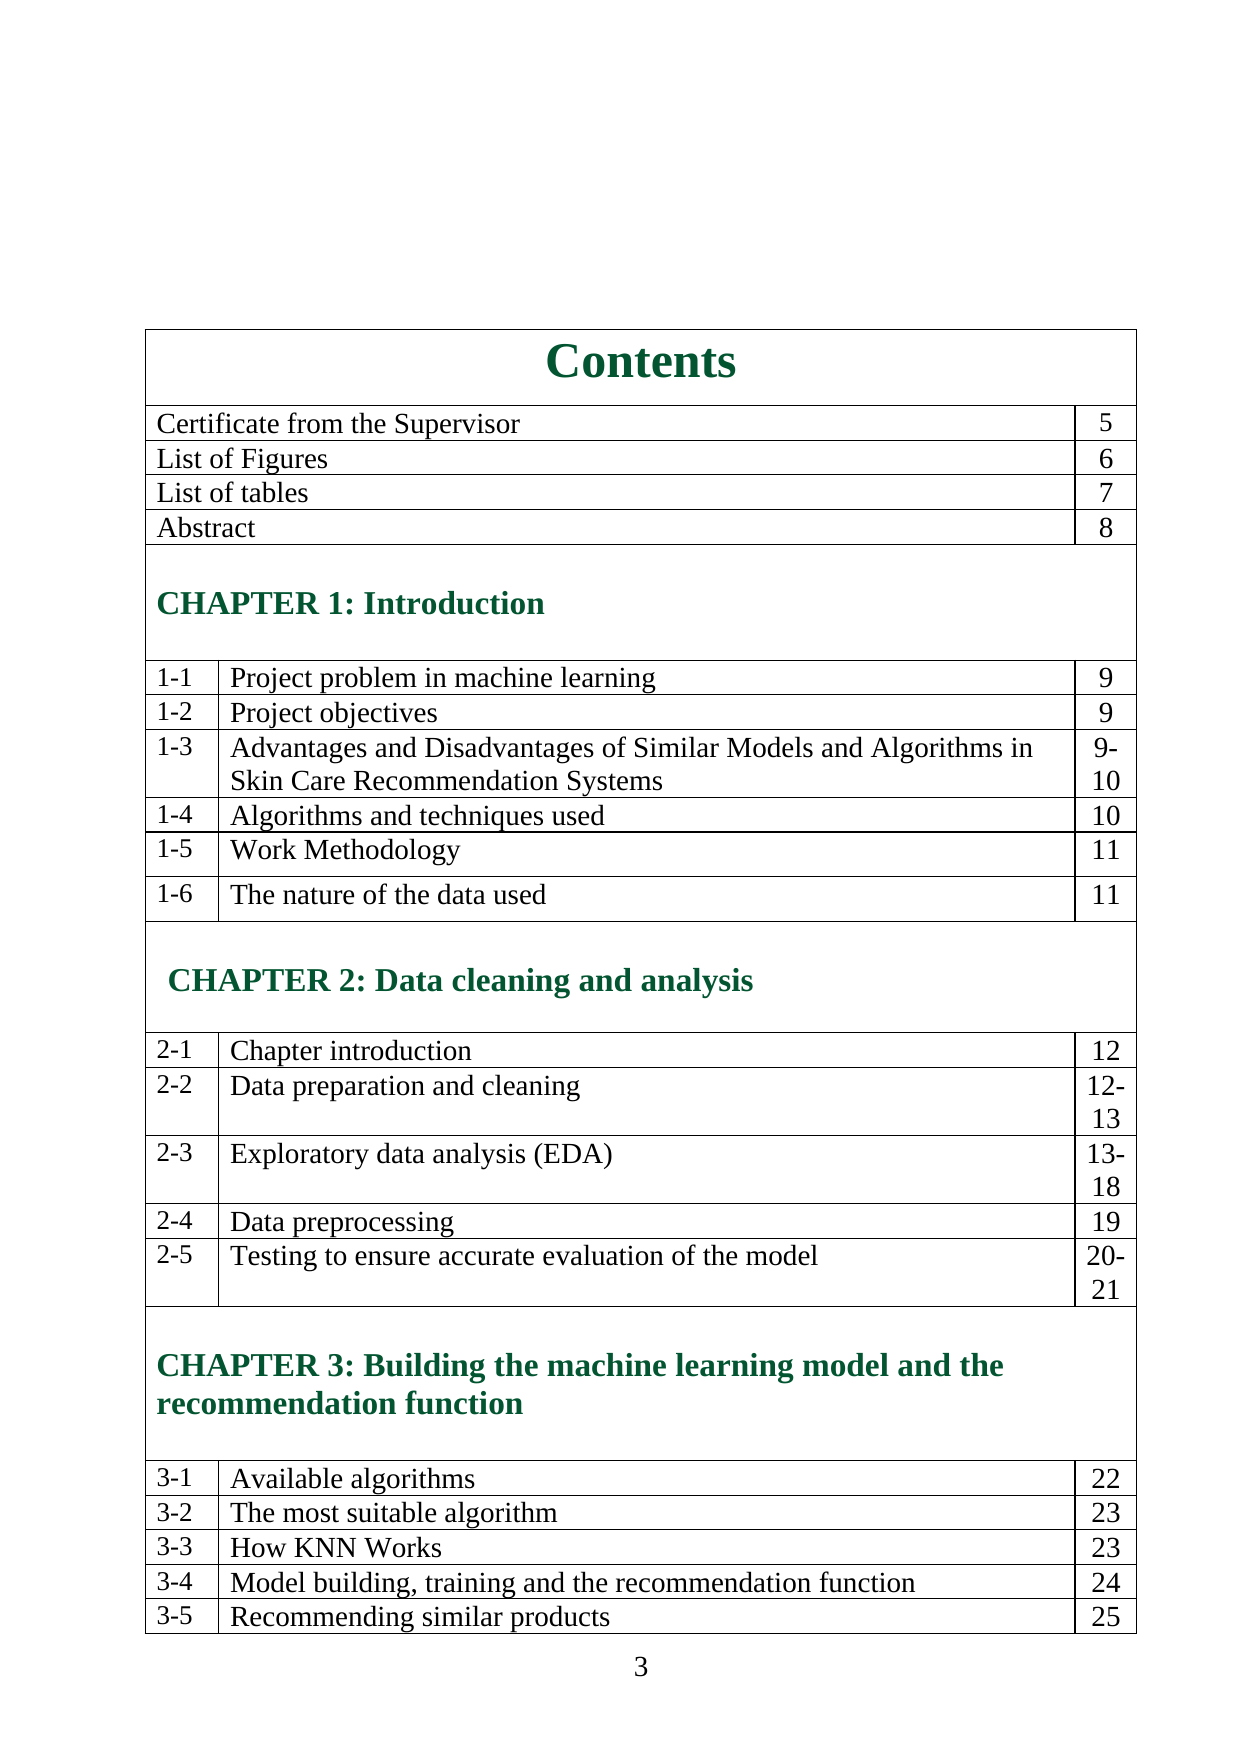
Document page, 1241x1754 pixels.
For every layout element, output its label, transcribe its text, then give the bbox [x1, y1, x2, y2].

table_cell 7 [1076, 475, 1136, 509]
table_cell CHAPTER 1: Introduction [146, 545, 1136, 659]
table_cell Available algorithms [219, 1461, 1074, 1494]
table_cell 3-1 [146, 1461, 218, 1494]
table_cell 1-3 [146, 730, 218, 797]
table_cell Testing to ensure accurate evaluation of the model [219, 1239, 1074, 1306]
table_cell 11 [1076, 833, 1136, 876]
table_cell 9 [1076, 661, 1136, 694]
table_cell 9 [1076, 695, 1136, 729]
table_cell Model building, training and the recommendation function [219, 1565, 1074, 1598]
table_cell Data preparation and cleaning [219, 1068, 1074, 1135]
table_cell Chapter introduction [219, 1033, 1074, 1067]
table_cell 8 [1076, 510, 1136, 543]
table_cell Project problem in machine learning [219, 661, 1074, 694]
table_cell Advantages and Disadvantages of Similar Models and Algorithms in Skin Care Recommendation Systems [219, 730, 1074, 797]
table_cell 6 [1076, 441, 1136, 474]
table_cell 2-4 [146, 1204, 218, 1237]
table_cell 1-6 [146, 877, 218, 921]
table_cell Certificate from the Supervisor [146, 406, 1074, 440]
table_cell Data preprocessing [219, 1204, 1074, 1237]
table_cell 1-2 [146, 695, 218, 729]
table_cell 1-5 [146, 833, 218, 876]
table_cell How KNN Works [219, 1530, 1074, 1564]
table_cell 23 [1076, 1496, 1136, 1529]
table_cell 1-4 [146, 798, 218, 831]
table_cell 20- 21 [1076, 1239, 1136, 1306]
table_cell 3-4 [146, 1565, 218, 1598]
table_cell Abstract [146, 510, 1074, 543]
table_cell 12 [1076, 1033, 1136, 1067]
table_cell 1-1 [146, 661, 218, 694]
table_cell 3-3 [146, 1530, 218, 1564]
table_cell 13-18 [1076, 1136, 1136, 1203]
table_cell 2-5 [146, 1239, 218, 1306]
table_cell 24 [1076, 1565, 1136, 1598]
table_cell Algorithms and techniques used [219, 798, 1074, 831]
table_cell 2-1 [146, 1033, 218, 1067]
table_cell 9-10 [1076, 730, 1136, 797]
table_cell The most suitable algorithm [219, 1496, 1074, 1529]
table_cell 11 [1076, 877, 1136, 921]
table_cell 25 [1076, 1599, 1136, 1633]
table_cell CHAPTER 3: Building the machine learning model and the recommendation function [146, 1307, 1136, 1460]
table_cell 12-13 [1076, 1068, 1136, 1135]
table_cell 3-5 [146, 1599, 218, 1633]
table_cell Work Methodology [219, 833, 1074, 876]
table_cell Project objectives [219, 695, 1074, 729]
table_cell 22 [1076, 1461, 1136, 1494]
table_cell 3-2 [146, 1496, 218, 1529]
table_header Contents [146, 330, 1136, 405]
table_cell List of tables [146, 475, 1074, 509]
table_cell 19 [1076, 1204, 1136, 1237]
table_cell 10 [1076, 798, 1136, 831]
table_cell The nature of the data used [219, 877, 1074, 921]
table_cell CHAPTER 2: Data cleaning and analysis [146, 922, 1136, 1032]
table_cell 23 [1076, 1530, 1136, 1564]
table_cell 2-3 [146, 1136, 218, 1203]
table_cell Recommending similar products [219, 1599, 1074, 1633]
table_cell Exploratory data analysis (EDA) [219, 1136, 1074, 1203]
table_cell List of Figures [146, 441, 1074, 474]
table_cell 5 [1076, 406, 1136, 440]
table_cell 2-2 [146, 1068, 218, 1135]
